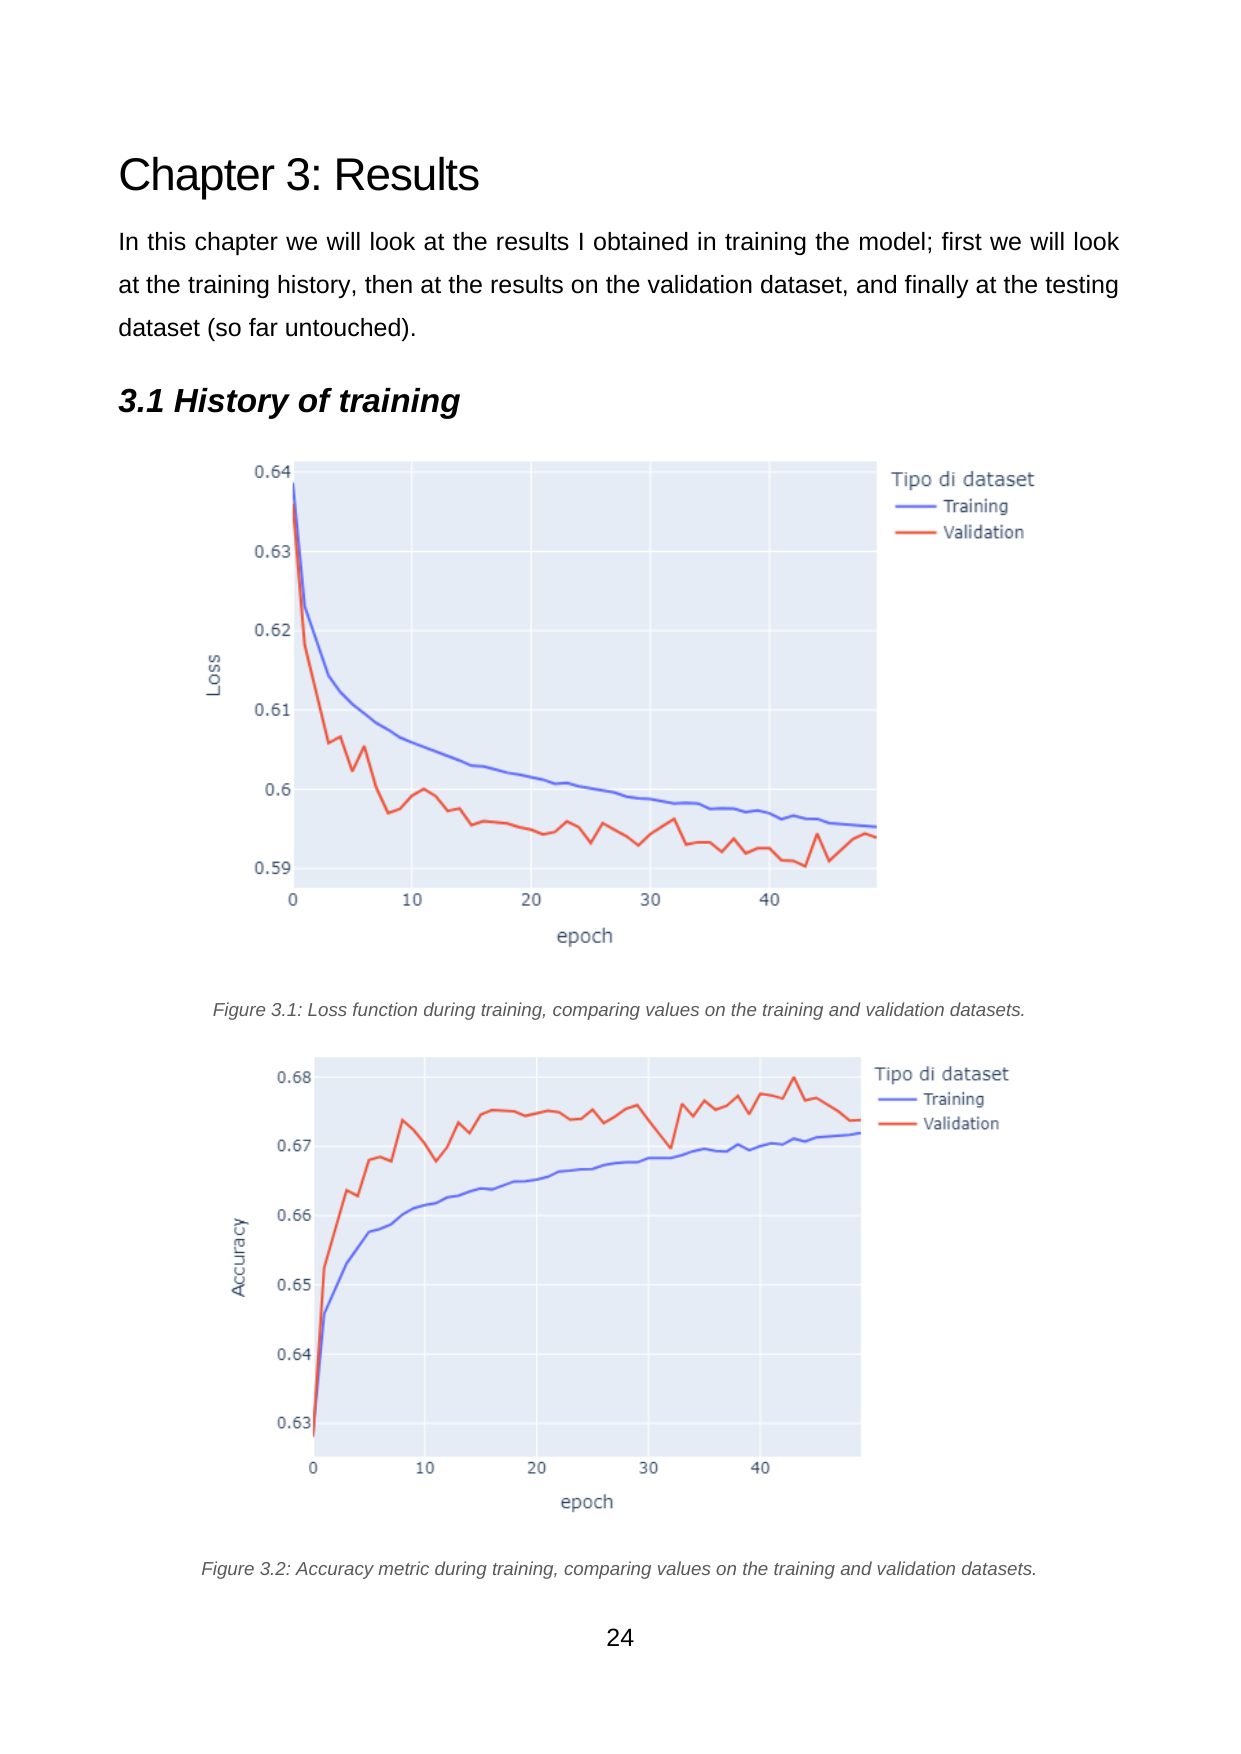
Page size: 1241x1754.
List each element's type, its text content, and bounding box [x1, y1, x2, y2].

picture [210, 1040, 1030, 1519]
text Figure 3.2: Accuracy metric during training, comparing values on the training and validation datasets. [118, 1558, 1122, 1579]
text In this chapter we will look at the results I obtained in training the model; first we will look at the training history, then at the results on the validation dataset, and finally at the testing dataset (so far untouched). [118, 227, 1122, 342]
title Chapter 3: Results [118, 148, 1122, 200]
text Figure 3.1: Loss function during training, comparing values on the training and validation datasets. [118, 998, 1122, 1020]
picture [183, 438, 1057, 959]
subtitle 3.1 History of training [118, 381, 1122, 419]
